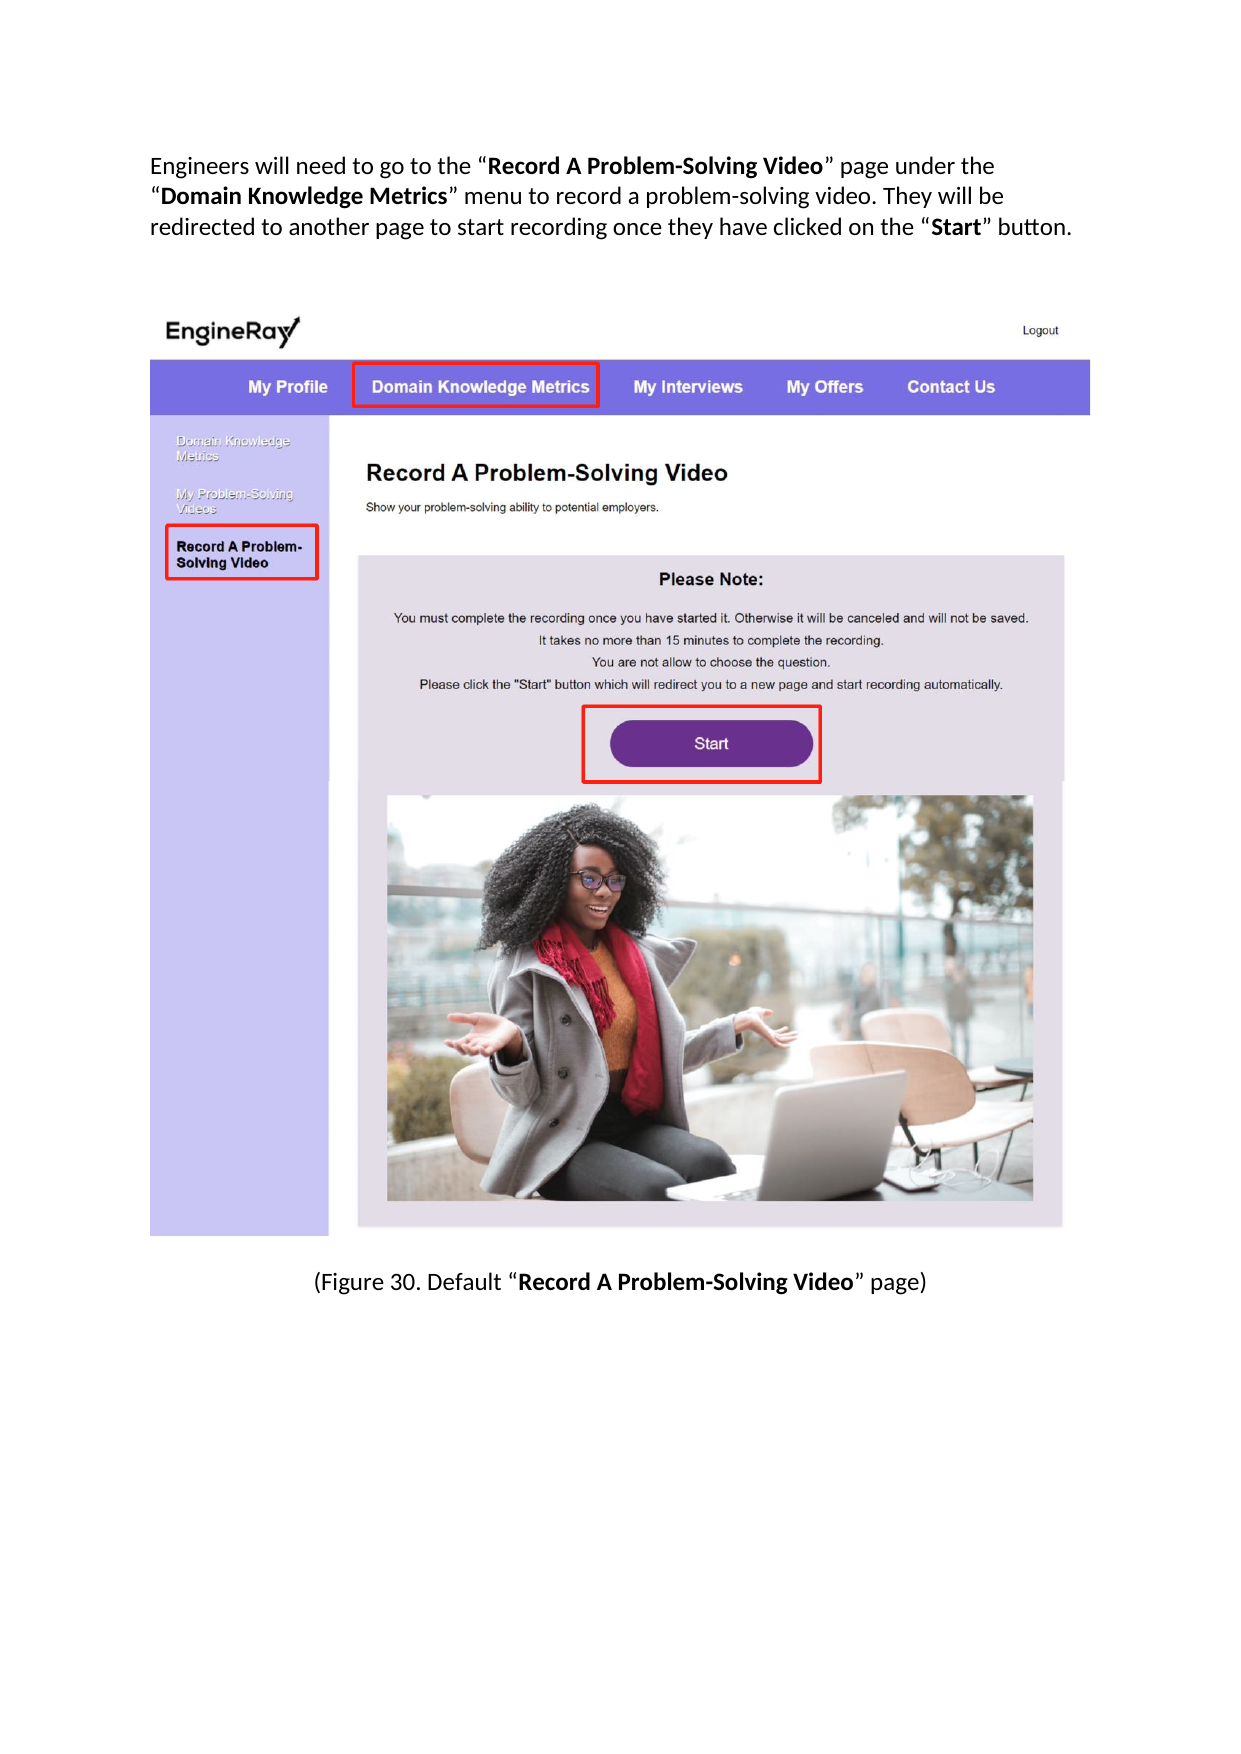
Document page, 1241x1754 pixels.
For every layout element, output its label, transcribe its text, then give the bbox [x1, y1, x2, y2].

text Engineers will need to go to the “Record A Problem-Solving Video” page under the “Domain Knowledge Metrics” menu to record a problem-solving video. They will be redirected to another page to start recording once they have clicked on the “Start” button. [150, 150, 1090, 242]
picture [150, 302, 1091, 1236]
text (Figure 30. Default “Record A Problem-Solving Video” page) [150, 1266, 1090, 1297]
